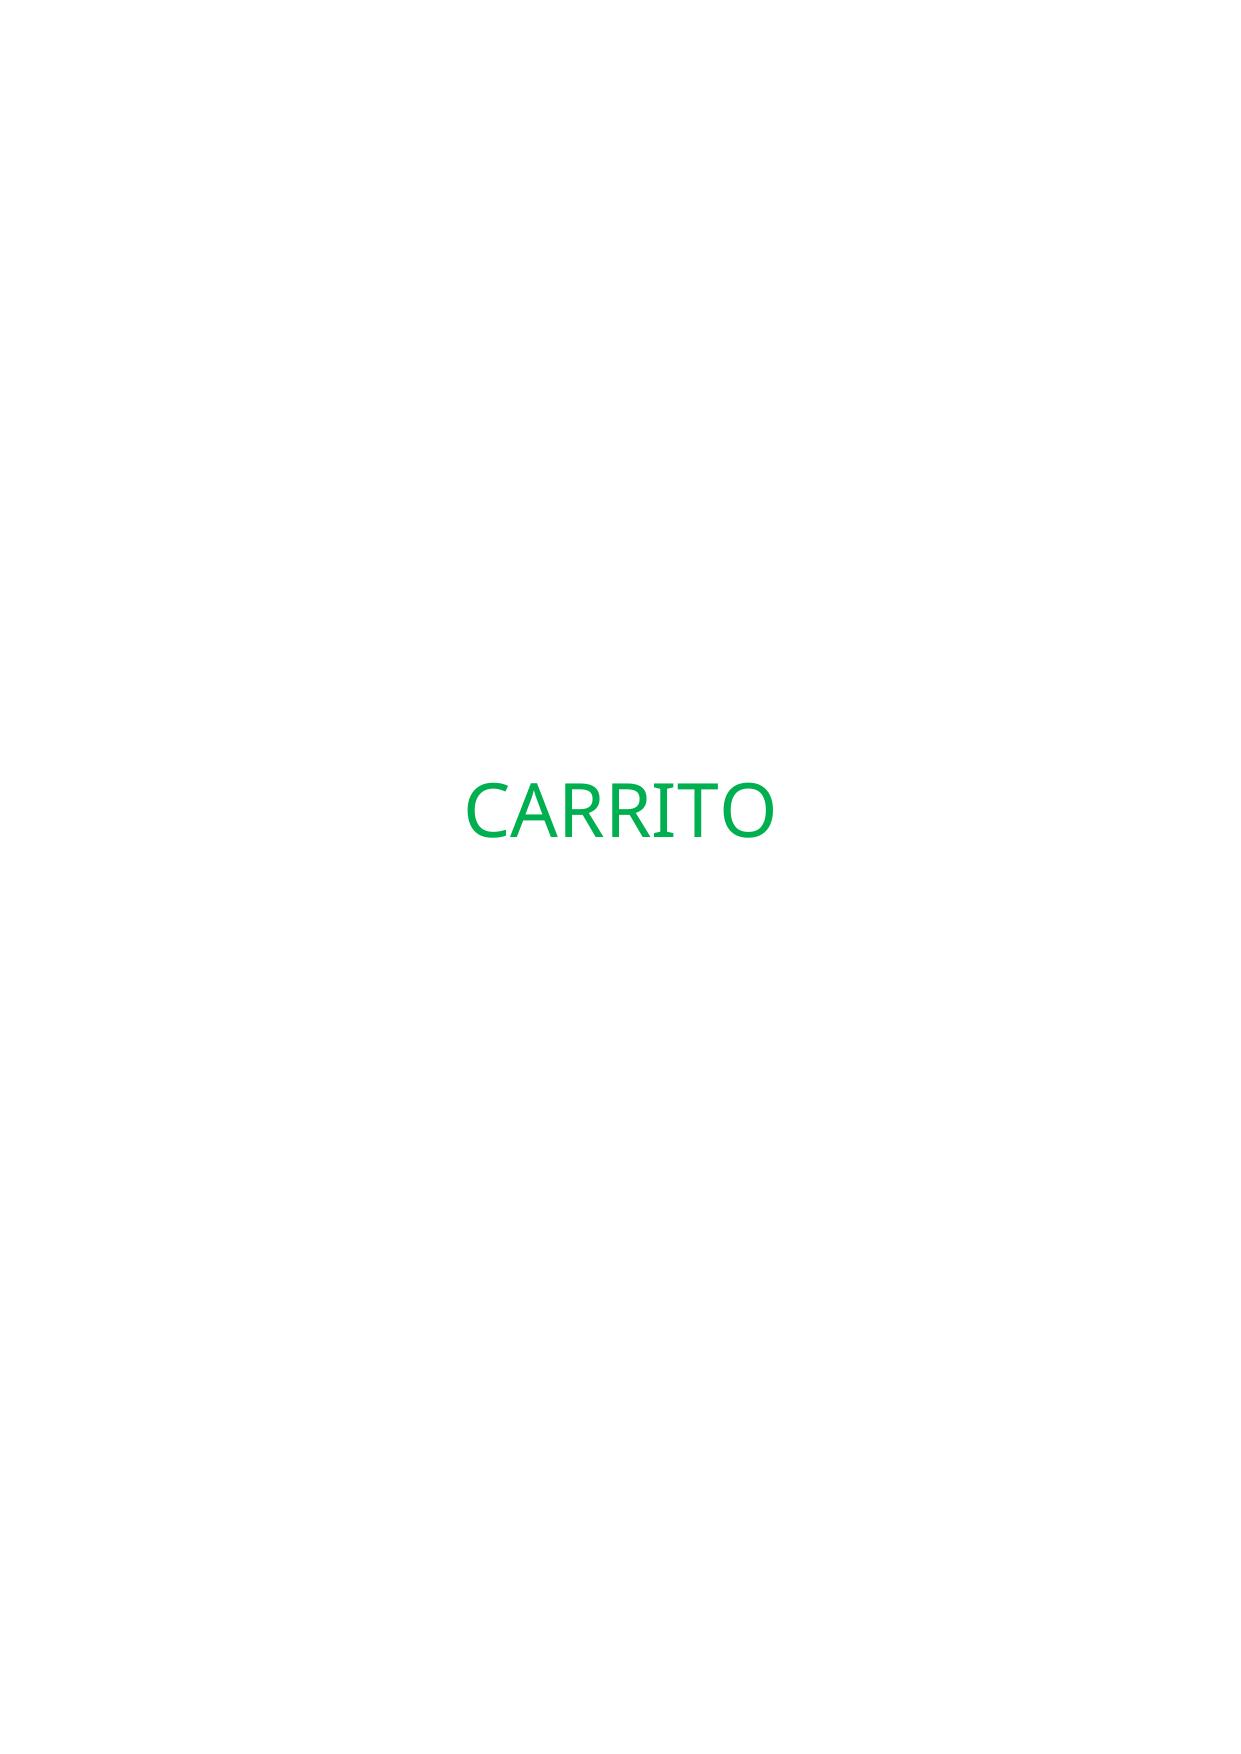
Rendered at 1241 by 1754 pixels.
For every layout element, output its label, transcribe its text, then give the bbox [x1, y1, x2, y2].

text CARRITO [177, 757, 1063, 859]
